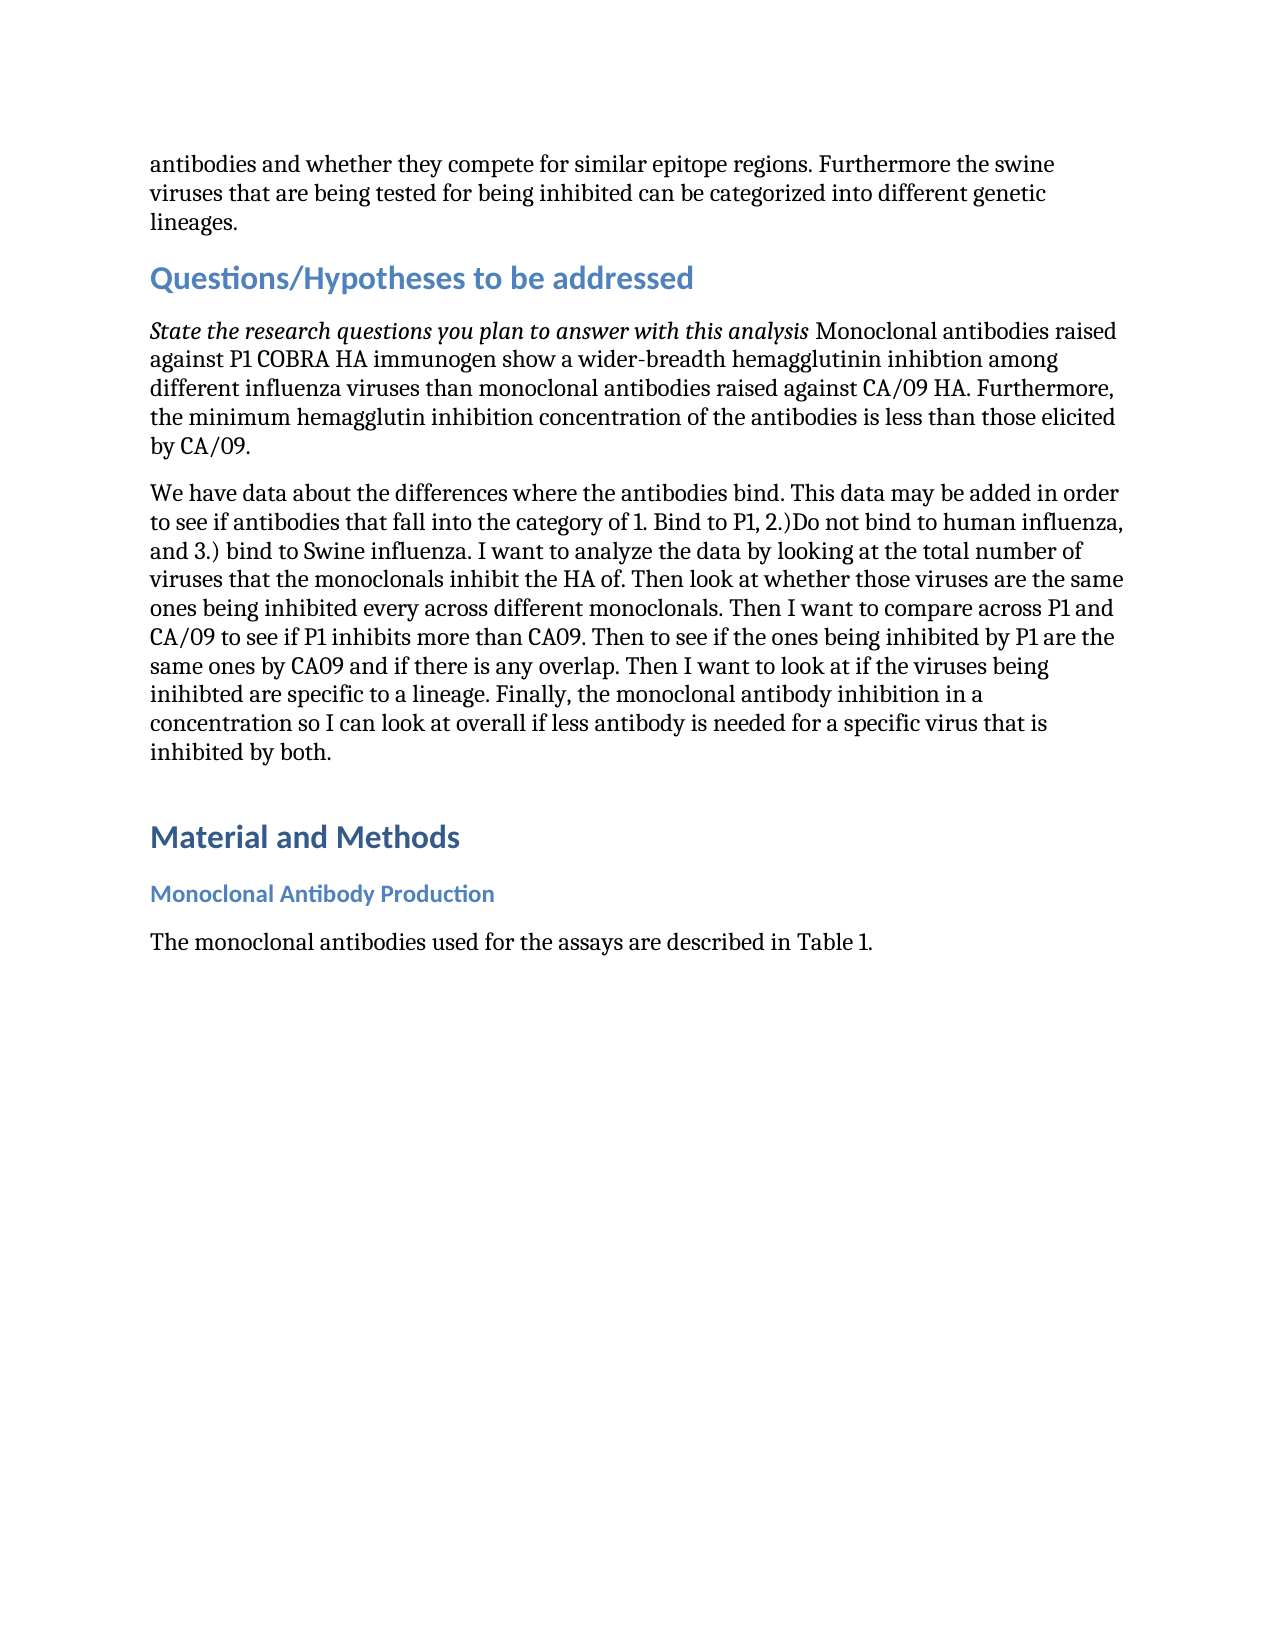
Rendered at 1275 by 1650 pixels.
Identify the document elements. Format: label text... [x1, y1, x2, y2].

text The monoclonal antibodies used for the assays are described in Table 1. [150, 927, 1125, 956]
text State the research questions you plan to answer with this analysis Monoclonal antibodies raised against P1 COBRA HA immunogen show a wider-breadth hemagglutinin inhibtion among different influenza viruses than monoclonal antibodies raised against CA/09 HA. Furthermore, the minimum hemagglutin inhibition concentration of the antibodies is less than those elicited by CA/09. [150, 317, 1125, 460]
subtitle Material and Methods [150, 817, 1125, 857]
subtitle Monoclonal Antibody Production [150, 878, 1125, 909]
subtitle Questions/Hypotheses to be addressed [150, 257, 1125, 298]
text We have data about the differences where the antibodies bind. This data may be added in order to see if antibodies that fall into the category of 1. Bind to P1, 2.)Do not bind to human influenza, and 3.) bind to Swine influenza. I want to analyze the data by looking at the total number of viruses that the monoclonals inhibit the HA of. Then look at whether those viruses are the same ones being inhibited every across different monoclonals. Then I want to compare across P1 and CA/09 to see if P1 inhibits more than CA09. Then to see if the ones being inhibited by P1 are the same ones by CA09 and if there is any overlap. Then I want to look at if the viruses being inihibted are specific to a lineage. Finally, the monoclonal antibody inhibition in a concentration so I can look at overall if less antibody is needed for a specific virus that is inhibited by both. [150, 479, 1125, 767]
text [150, 150, 1125, 236]
